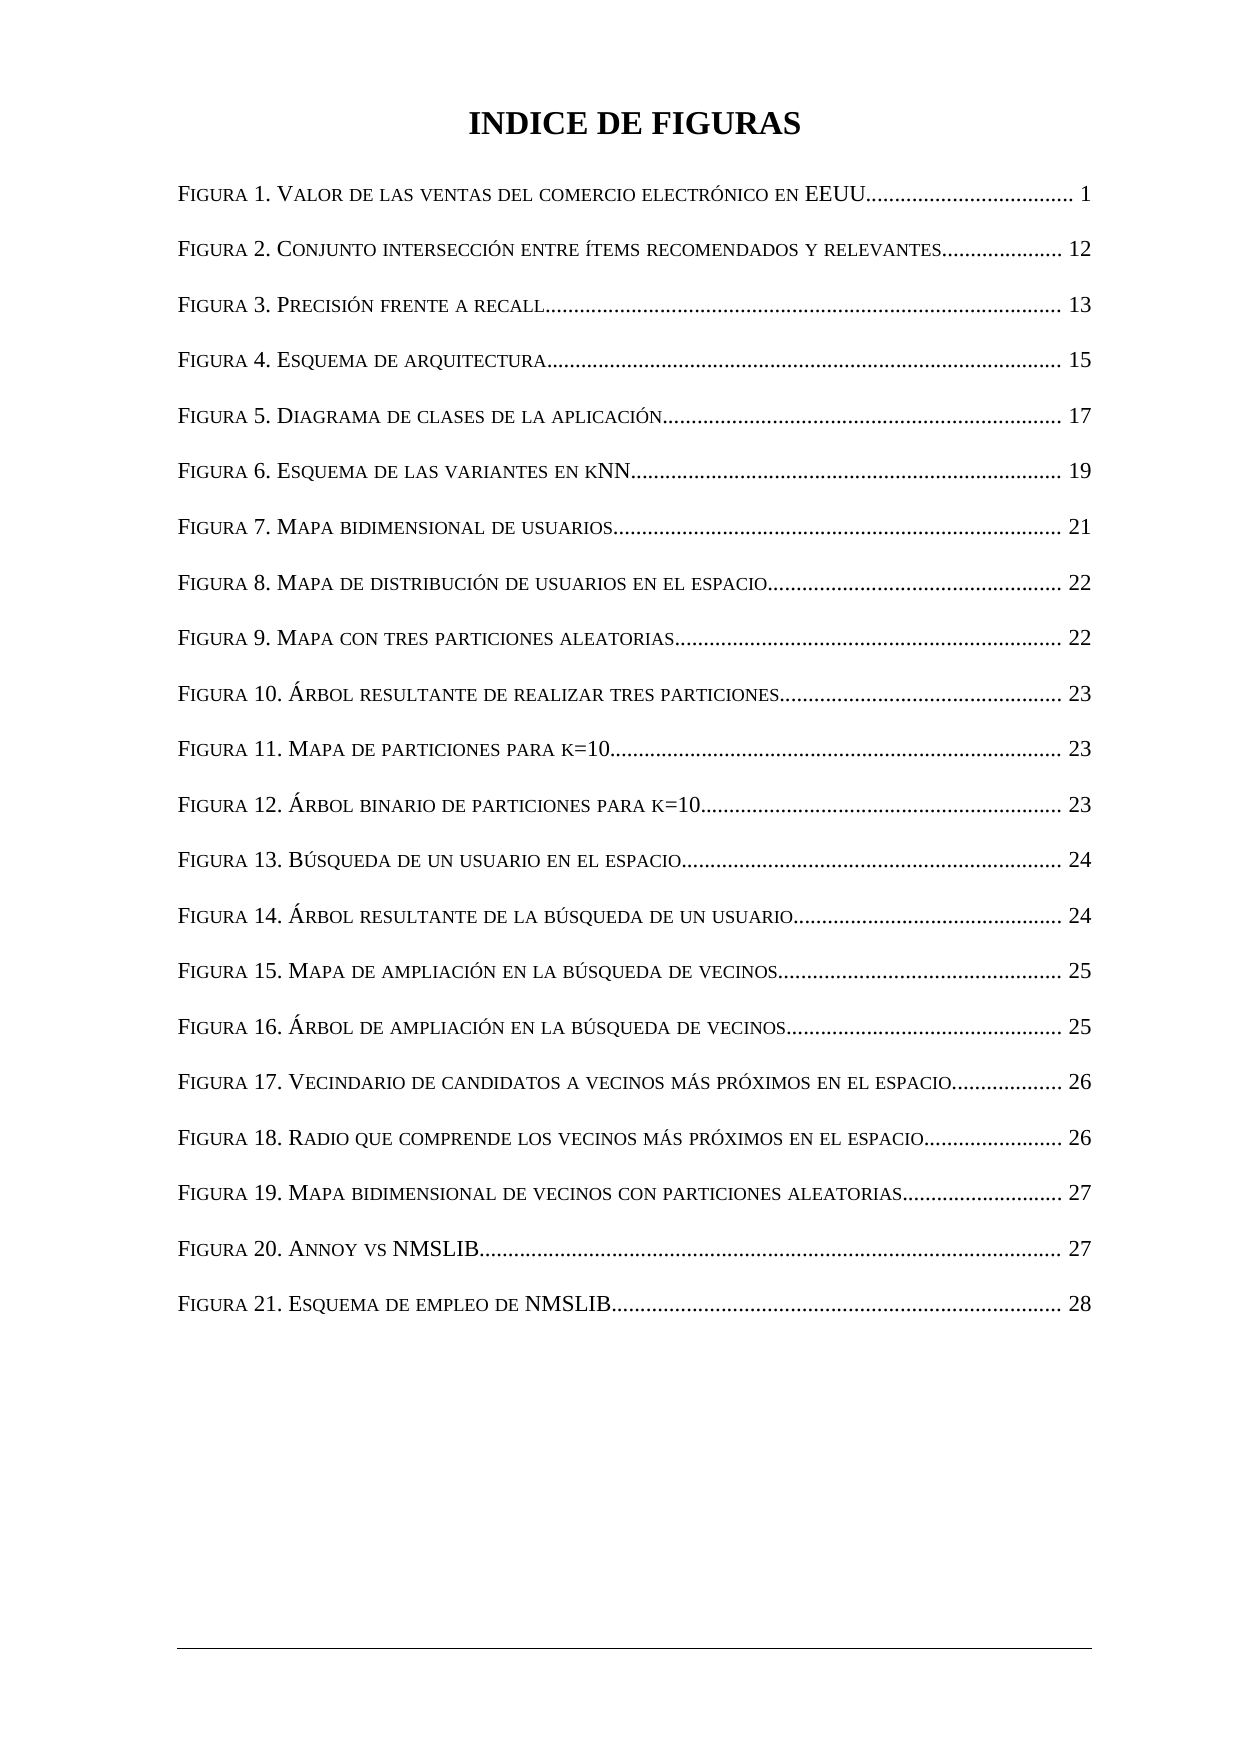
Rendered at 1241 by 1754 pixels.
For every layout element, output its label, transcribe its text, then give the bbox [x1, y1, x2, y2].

text Figura 12. Árbol binario de particiones para k=10. 23 [177, 791, 1092, 817]
text INDICE DE FIGURAS [177, 103, 1092, 142]
text Figura 7. Mapa bidimensional de usuarios 21 [177, 513, 1092, 539]
text Figura 3. Precisión frente a recall 13 [177, 291, 1092, 317]
text Figura 19. Mapa bidimensional de vecinos con particiones aleatorias 27 [177, 1179, 1092, 1206]
text Figura 1. Valor de las ventas del comercio electrónico en EEUU 1 [177, 180, 1092, 206]
text Figura 20. Annoy vs NMSLIB 27 [177, 1235, 1092, 1261]
text Figura 5. Diagrama de clases de la aplicación 17 [177, 402, 1092, 428]
text Figura 18. Radio que comprende los vecinos más próximos en el espacio 26 [177, 1124, 1092, 1150]
text Figura 11. Mapa de particiones para k=10 23 [177, 735, 1092, 761]
text Figura 16. Árbol de ampliación en la búsqueda de vecinos 25 [177, 1013, 1092, 1039]
text Figura 14. Árbol resultante de la búsqueda de un usuario 24 [177, 902, 1092, 928]
text Figura 21. Esquema de empleo de NMSLIB 28 [177, 1290, 1092, 1317]
text Figura 17. Vecindario de candidatos a vecinos más próximos en el espacio 26 [177, 1068, 1092, 1094]
text Figura 10. Árbol resultante de realizar tres particiones 23 [177, 679, 1092, 706]
text Figura 6. Esquema de las variantes en kNN 19 [177, 457, 1092, 484]
text Figura 9. Mapa con tres particiones aleatorias 22 [177, 624, 1092, 650]
text Figura 8. Mapa de distribución de usuarios en el espacio 22 [177, 568, 1092, 595]
text Figura 2. Conjunto intersección entre ítems recomendados y relevantes 12 [177, 235, 1092, 262]
text Figura 13. Búsqueda de un usuario en el espacio 24 [177, 846, 1092, 872]
text Figura 4. Esquema de arquitectura. 15 [177, 346, 1092, 373]
text Figura 15. Mapa de ampliación en la búsqueda de vecinos 25 [177, 957, 1092, 983]
